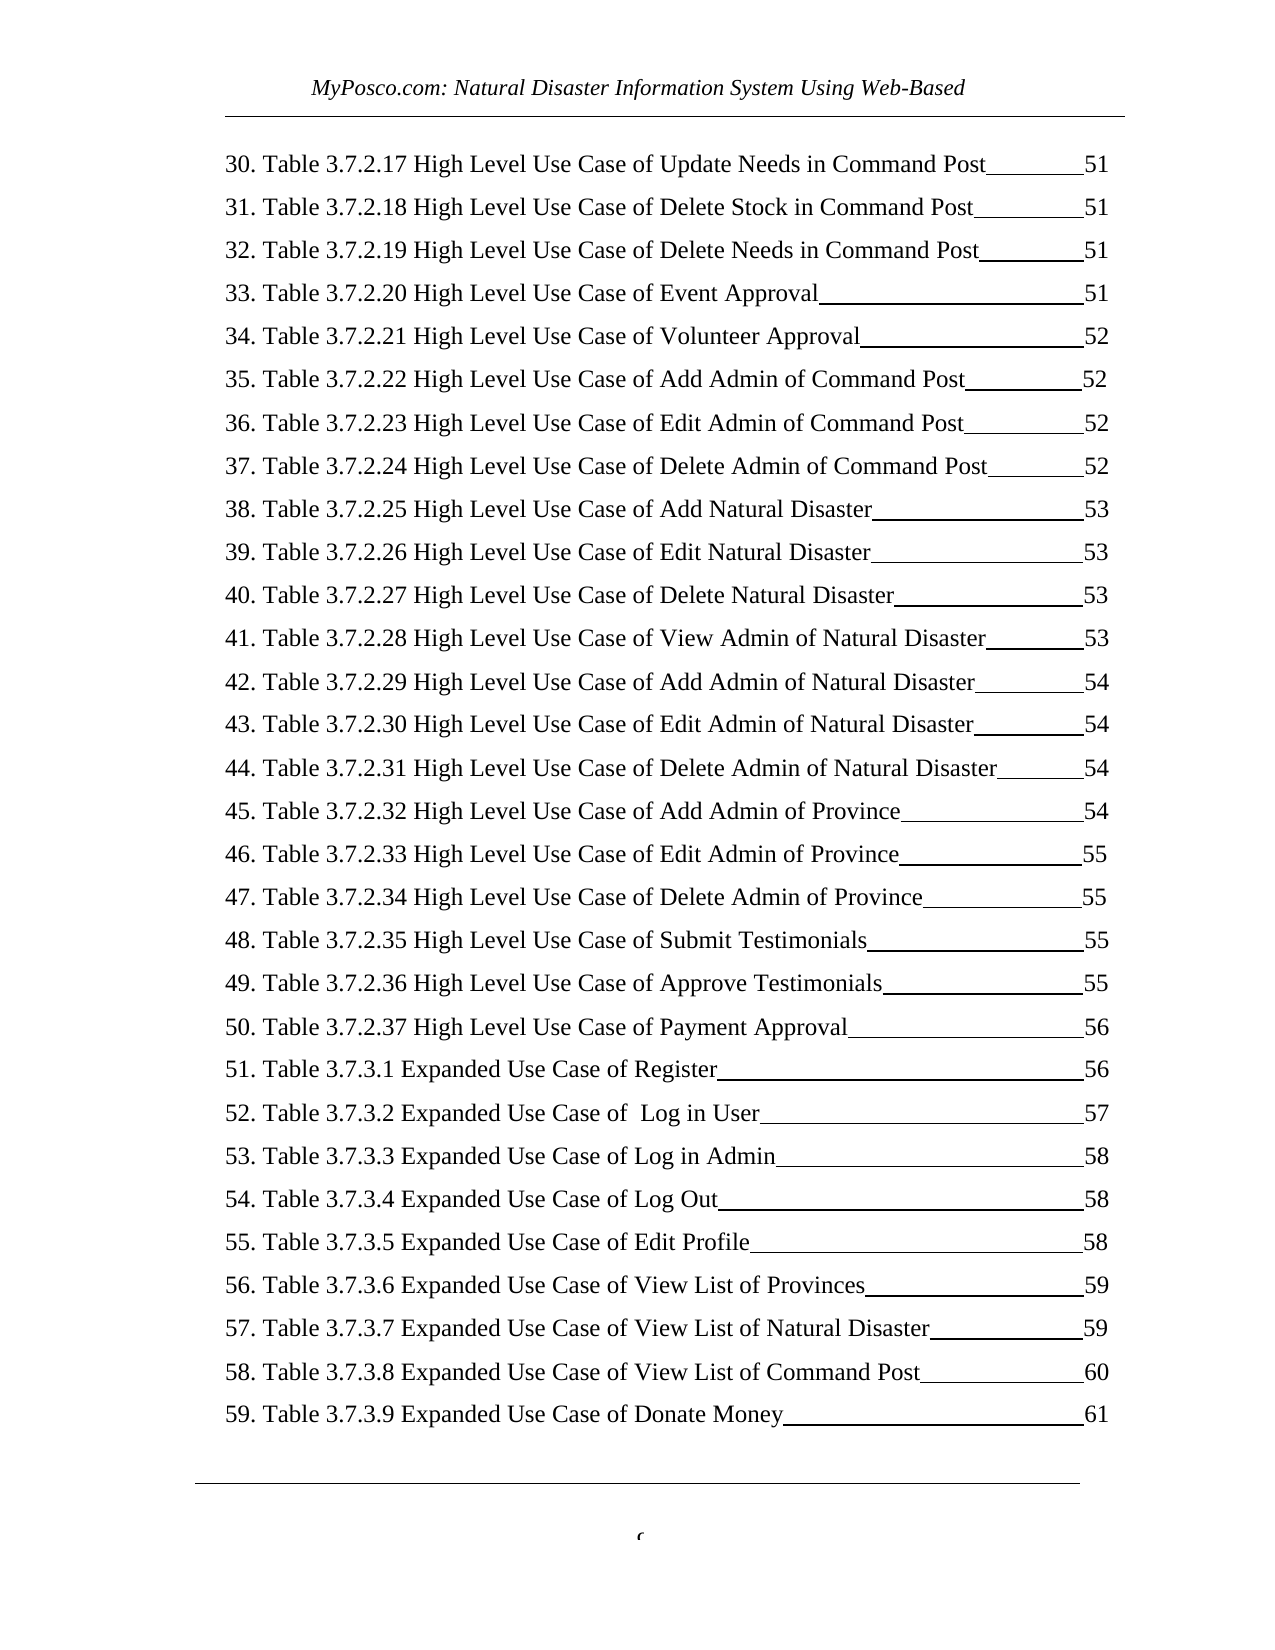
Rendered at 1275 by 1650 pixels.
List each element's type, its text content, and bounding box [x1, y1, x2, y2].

list Table 3.7.2.19 High Level Use Case of Delete Needs in Command Post 51 [225, 235, 1137, 264]
list Table 3.7.2.35 High Level Use Case of Submit Testimonials 55 [225, 925, 1137, 954]
list Table 3.7.2.26 High Level Use Case of Edit Natural Disaster 53 [225, 537, 1137, 566]
list Table 3.7.3.9 Expanded Use Case of Donate Money 61 [225, 1399, 1137, 1428]
list Table 3.7.3.1 Expanded Use Case of Register 56 [225, 1054, 1137, 1083]
list Table 3.7.2.29 High Level Use Case of Add Admin of Natural Disaster 54 [225, 667, 1137, 695]
list Table 3.7.3.3 Expanded Use Case of Log in Admin 58 [225, 1141, 1137, 1169]
list Table 3.7.2.22 High Level Use Case of Add Admin of Command Post 52 [225, 364, 1137, 393]
list Table 3.7.2.20 High Level Use Case of Event Approval 51 [225, 278, 1137, 307]
list Table 3.7.2.25 High Level Use Case of Add Natural Disaster 53 [225, 494, 1137, 523]
list Table 3.7.2.28 High Level Use Case of View Admin of Natural Disaster 53 [225, 623, 1137, 652]
list Table 3.7.3.2 Expanded Use Case of Log in User 57 [225, 1098, 1137, 1127]
list Table 3.7.2.18 High Level Use Case of Delete Stock in Command Post 51 [225, 192, 1137, 221]
list Table 3.7.2.36 High Level Use Case of Approve Testimonials 55 [225, 968, 1137, 997]
list Table 3.7.2.37 High Level Use Case of Payment Approval 56 [225, 1012, 1137, 1040]
list Table 3.7.2.34 High Level Use Case of Delete Admin of Province 55 [225, 882, 1137, 911]
list Table 3.7.2.31 High Level Use Case of Delete Admin of Natural Disaster 54 [225, 753, 1137, 782]
list Table 3.7.2.33 High Level Use Case of Edit Admin of Province 55 [225, 839, 1137, 868]
list Table 3.7.2.17 High Level Use Case of Update Needs in Command Post 51 [225, 149, 1137, 178]
list Table 3.7.2.23 High Level Use Case of Edit Admin of Command Post 52 [225, 408, 1137, 436]
list Table 3.7.3.7 Expanded Use Case of View List of Natural Disaster 59 [225, 1313, 1137, 1342]
list Table 3.7.3.8 Expanded Use Case of View List of Command Post 60 [225, 1357, 1137, 1385]
list Table 3.7.2.32 High Level Use Case of Add Admin of Province 54 [225, 796, 1137, 824]
list Table 3.7.2.27 High Level Use Case of Delete Natural Disaster 53 [225, 580, 1137, 609]
list Table 3.7.2.24 High Level Use Case of Delete Admin of Command Post 52 [225, 451, 1137, 479]
list Table 3.7.2.21 High Level Use Case of Volunteer Approval 52 [225, 321, 1137, 350]
list Table 3.7.3.5 Expanded Use Case of Edit Profile 58 [225, 1227, 1137, 1256]
list Table 3.7.3.6 Expanded Use Case of View List of Provinces 59 [225, 1270, 1137, 1299]
list Table 3.7.3.4 Expanded Use Case of Log Out 58 [225, 1184, 1137, 1213]
list Table 3.7.2.30 High Level Use Case of Edit Admin of Natural Disaster 54 [225, 709, 1137, 738]
